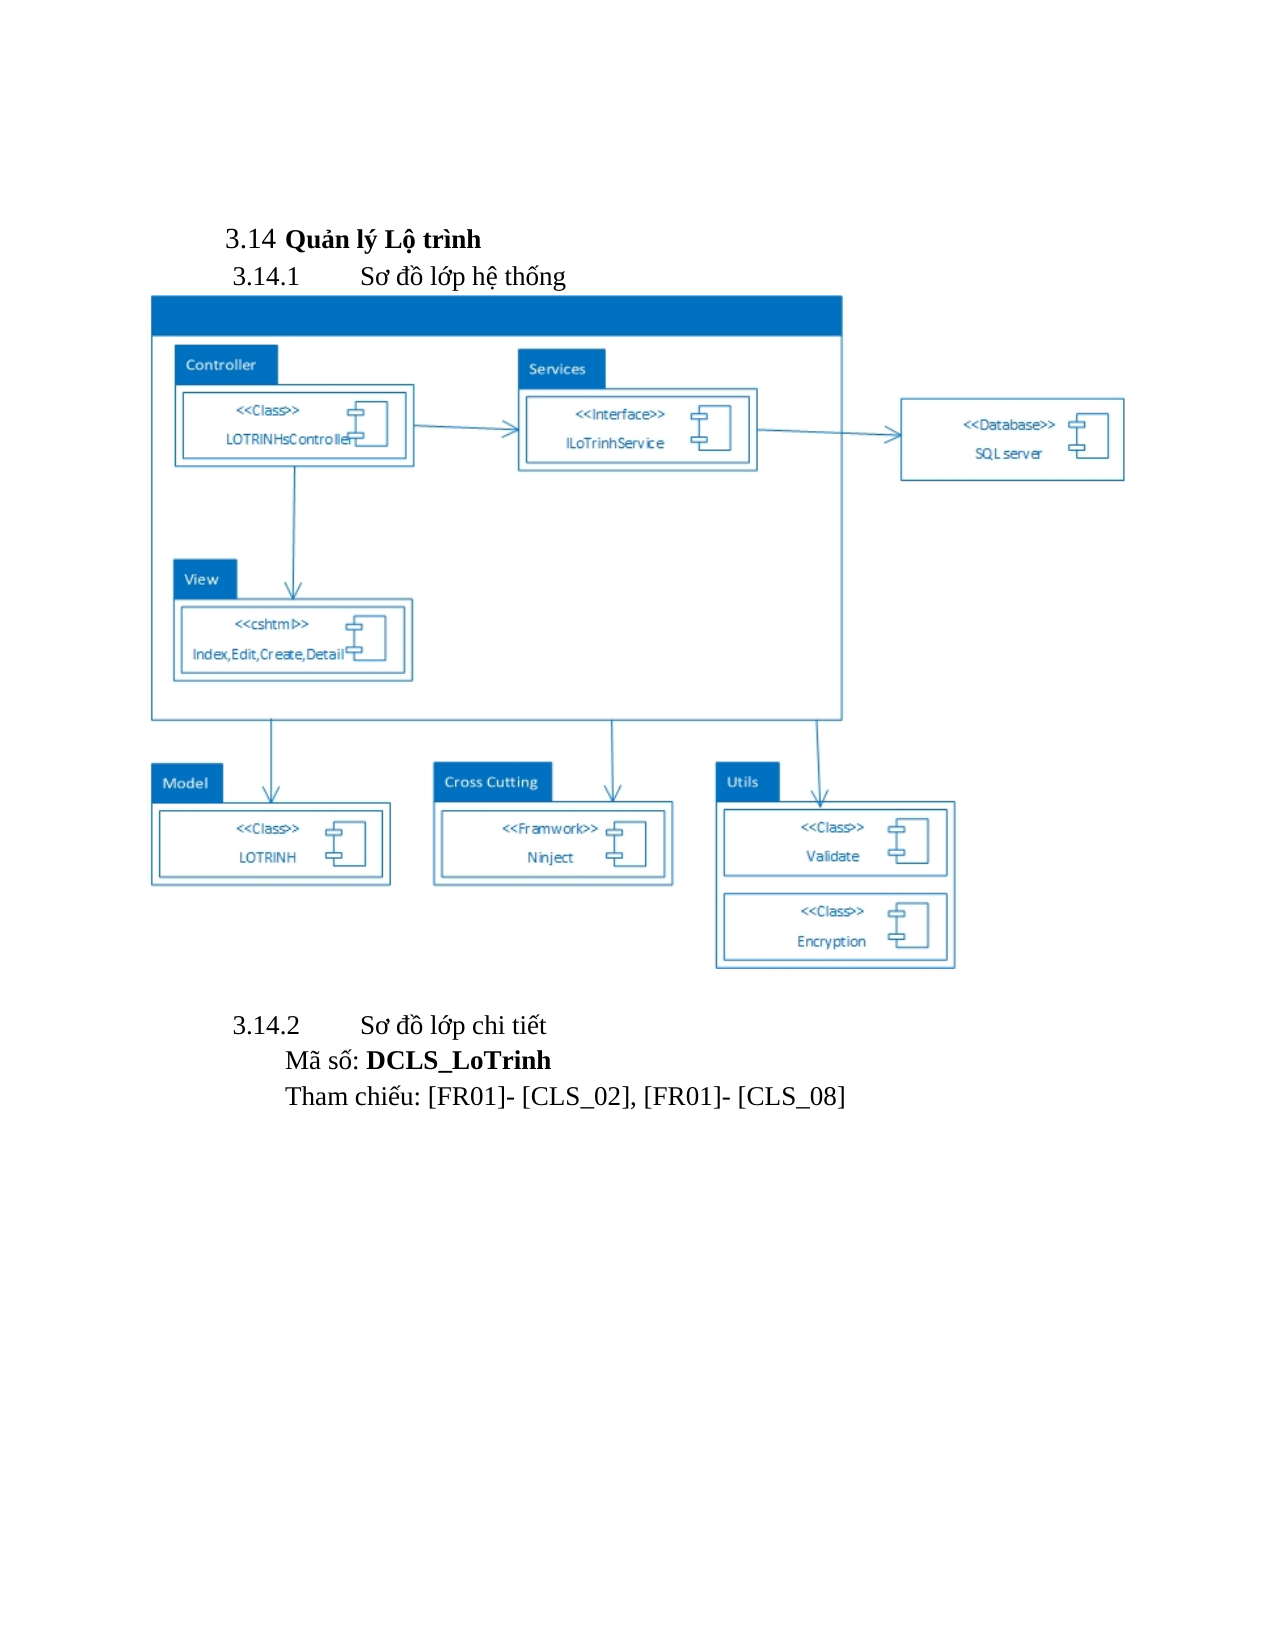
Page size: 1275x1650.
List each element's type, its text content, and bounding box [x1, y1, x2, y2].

list Sơ đồ lớp hệ thống [300, 260, 1125, 291]
list Mã số: DCLS_LoTrinh [285, 1044, 1125, 1076]
picture [150, 295, 1125, 969]
list Sơ đồ lớp chi tiết [300, 1009, 1125, 1040]
list Tham chiếu: [FR01]- [CLS_02], [FR01]- [CLS_08] [285, 1080, 1125, 1111]
text Quản lý Lộ trình [225, 221, 1125, 255]
